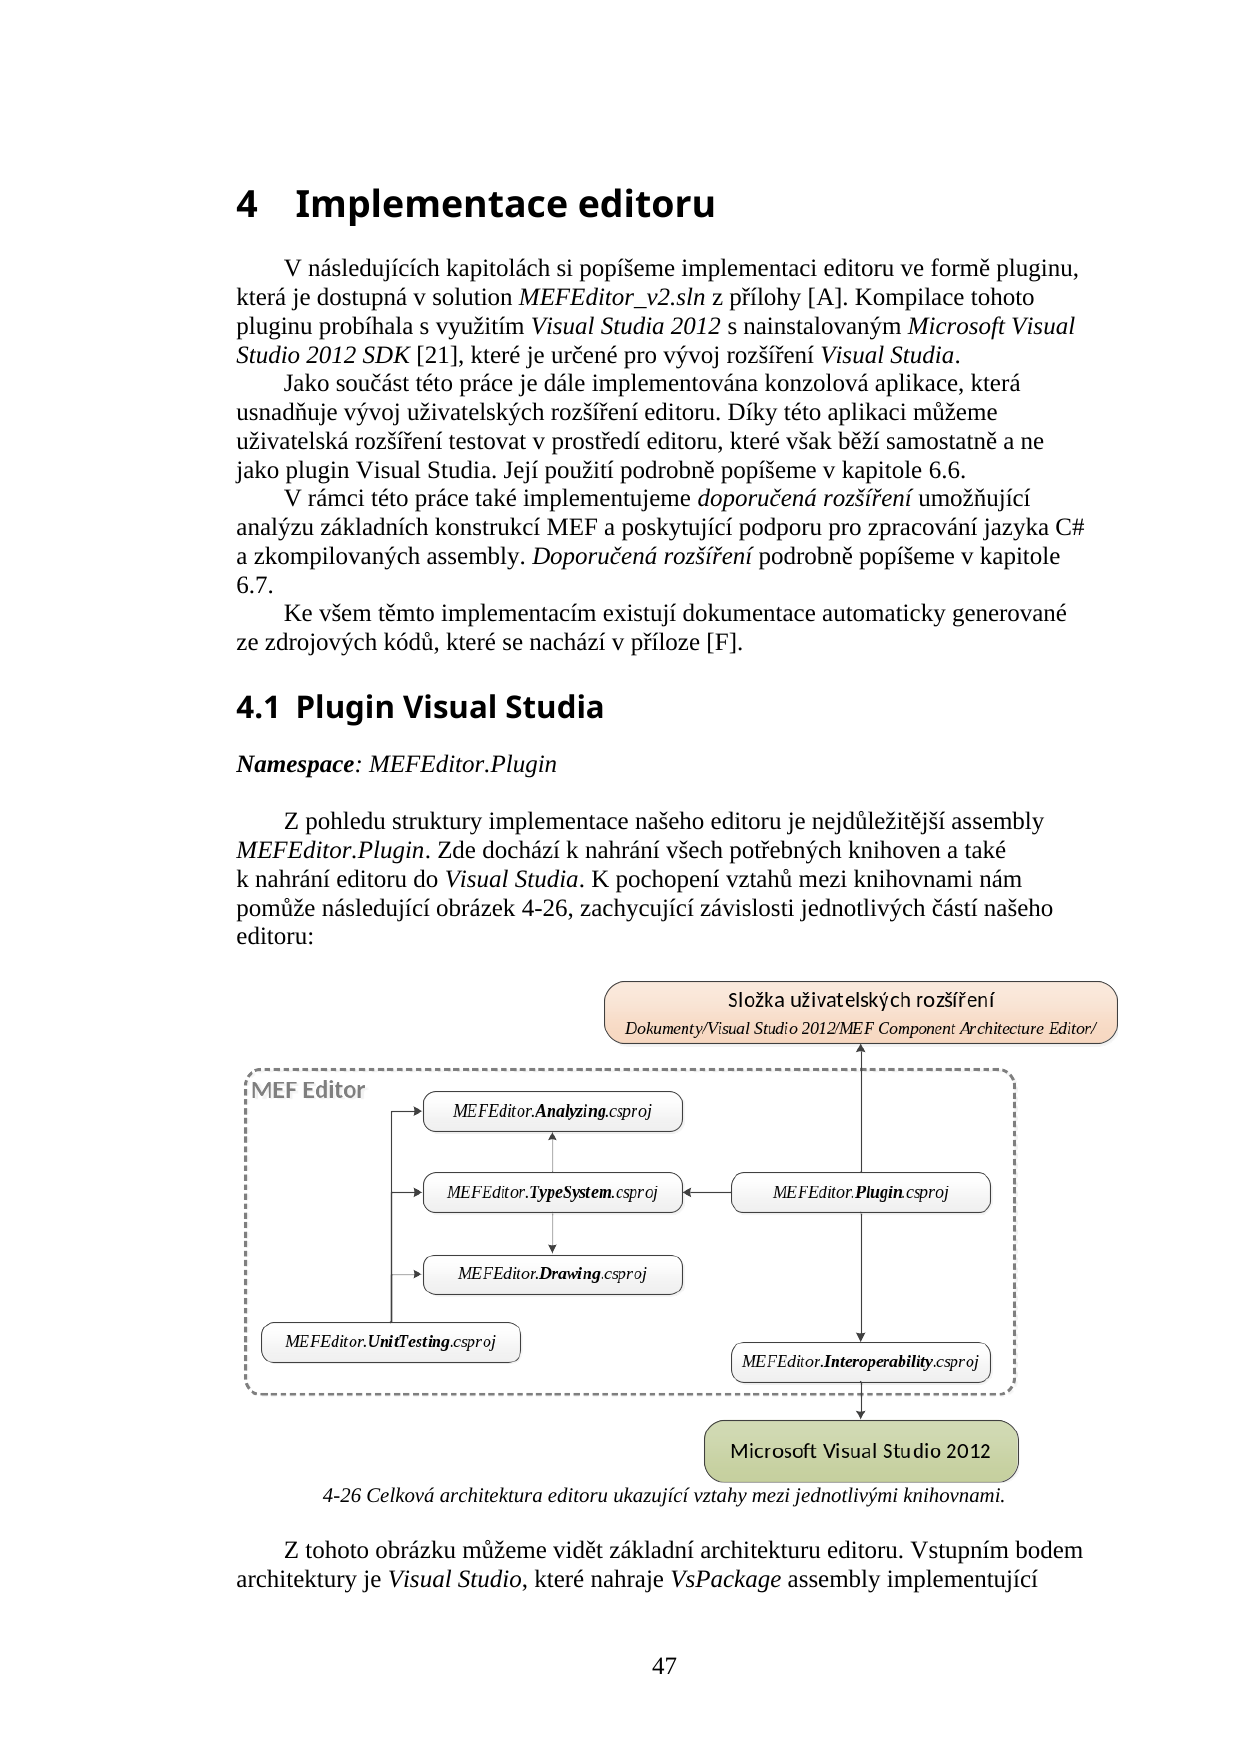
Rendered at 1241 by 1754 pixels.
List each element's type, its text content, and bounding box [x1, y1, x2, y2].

text Namespace: MEFEditor.Plugin [236, 749, 1092, 778]
text V následujících kapitolách si popíšeme implementaci editoru ve formě pluginu, která je dostupná v solution MEFEditor_v2.sln z přílohy [A]. Kompilace tohoto pluginu probíhala s využitím Visual Studia 2012 s nainstalovaným Microsoft Visual Studio 2012 SDK [21], které je určené pro vývoj rozšíření Visual Studia. [236, 253, 1092, 368]
subtitle Implementace editoru [236, 177, 1092, 228]
text Jako součást této práce je dále implementována konzolová aplikace, která usnadňuje vývoj uživatelských rozšíření editoru. Díky této aplikaci můžeme uživatelská rozšíření testovat v prostředí editoru, které však běží samostatně a ne jako plugin Visual Studia. Její použití podrobně popíšeme v kapitole 6.6. [236, 368, 1092, 483]
subtitle Plugin Visual Studia [236, 685, 1092, 728]
text Ke všem těmto implementacím existují dokumentace automaticky generované ze zdrojových kódů, které se nachází v příloze [F]. [236, 598, 1092, 656]
text V rámci této práce také implementujeme doporučená rozšíření umožňující analýzu základních konstrukcí MEF a poskytující podporu pro zpracování jazyka C# a zkompilovaných assembly. Doporučená rozšíření podrobně popíšeme v kapitole 6.7. [236, 483, 1092, 598]
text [236, 1536, 1092, 1593]
